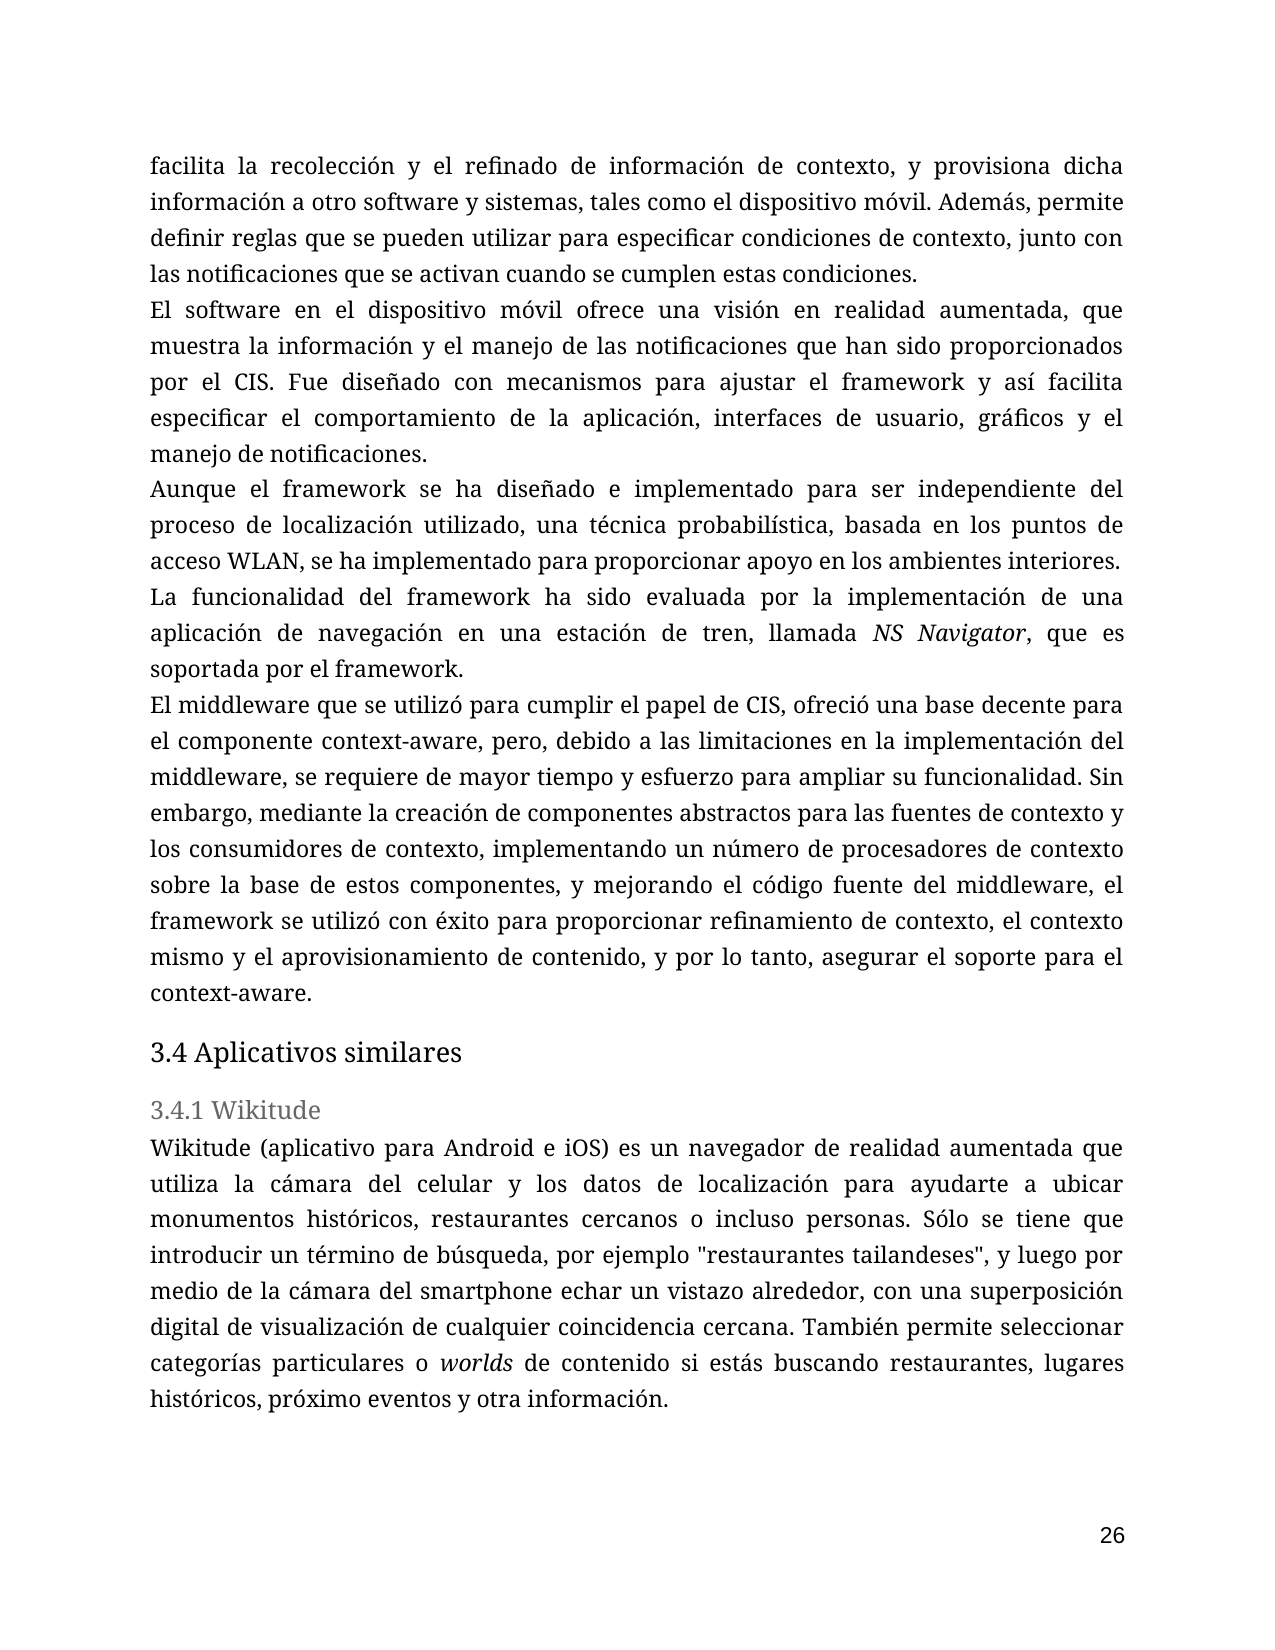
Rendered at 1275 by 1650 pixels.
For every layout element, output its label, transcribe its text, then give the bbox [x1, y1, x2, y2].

subtitle 3.4.1 Wikitude [150, 1092, 1125, 1126]
text Aunque el framework se ha diseñado e implementado para ser independiente del proceso de localización utilizado, una técnica probabilística, basada en los puntos de acceso WLAN, se ha implementado para proporcionar apoyo en los ambientes interiores. [150, 473, 1125, 577]
text La funcionalidad del framework ha sido evaluada por la implementación de una aplicación de navegación en una estación de tren, llamada NS Navigator, que es soportada por el framework. [150, 581, 1125, 684]
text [150, 150, 1125, 289]
text El software en el dispositivo móvil ofrece una visión en realidad aumentada, que muestra la información y el manejo de las notificaciones que han sido proporcionados por el CIS. Fue diseñado con mecanismos para ajustar el framework y así facilita especificar el comportamiento de la aplicación, interfaces de usuario, gráficos y el manejo de notificaciones. [150, 294, 1125, 469]
text Wikitude (aplicativo para Android e iOS) es un navegador de realidad aumentada que utiliza la cámara del celular y los datos de localización para ayudarte a ubicar monumentos históricos, restaurantes cercanos o incluso personas. Sólo se tiene que introducir un término de búsqueda, por ejemplo "restaurantes tailandeses", y luego por medio de la cámara del smartphone echar un vistazo alrededor, con una superposición digital de visualización de cualquier coincidencia cercana. También permite seleccionar categorías particulares o worlds de contenido si estás buscando restaurantes, lugares históricos, próximo eventos y otra información. [150, 1132, 1125, 1414]
subtitle 3.4 Aplicativos similares [150, 1033, 1125, 1070]
text El middleware que se utilizó para cumplir el papel de CIS, ofreció una base decente para el componente context-aware, pero, debido a las limitaciones en la implementación del middleware, se requiere de mayor tiempo y esfuerzo para ampliar su funcionalidad. Sin embargo, mediante la creación de componentes abstractos para las fuentes de contexto y los consumidores de contexto, implementando un número de procesadores de contexto sobre la base de estos componentes, y mejorando el código fuente del middleware, el framework se utilizó con éxito para proporcionar refinamiento de contexto, el contexto mismo y el aprovisionamiento de contenido, y por lo tanto, asegurar el soporte para el context-aware. [150, 689, 1125, 1008]
